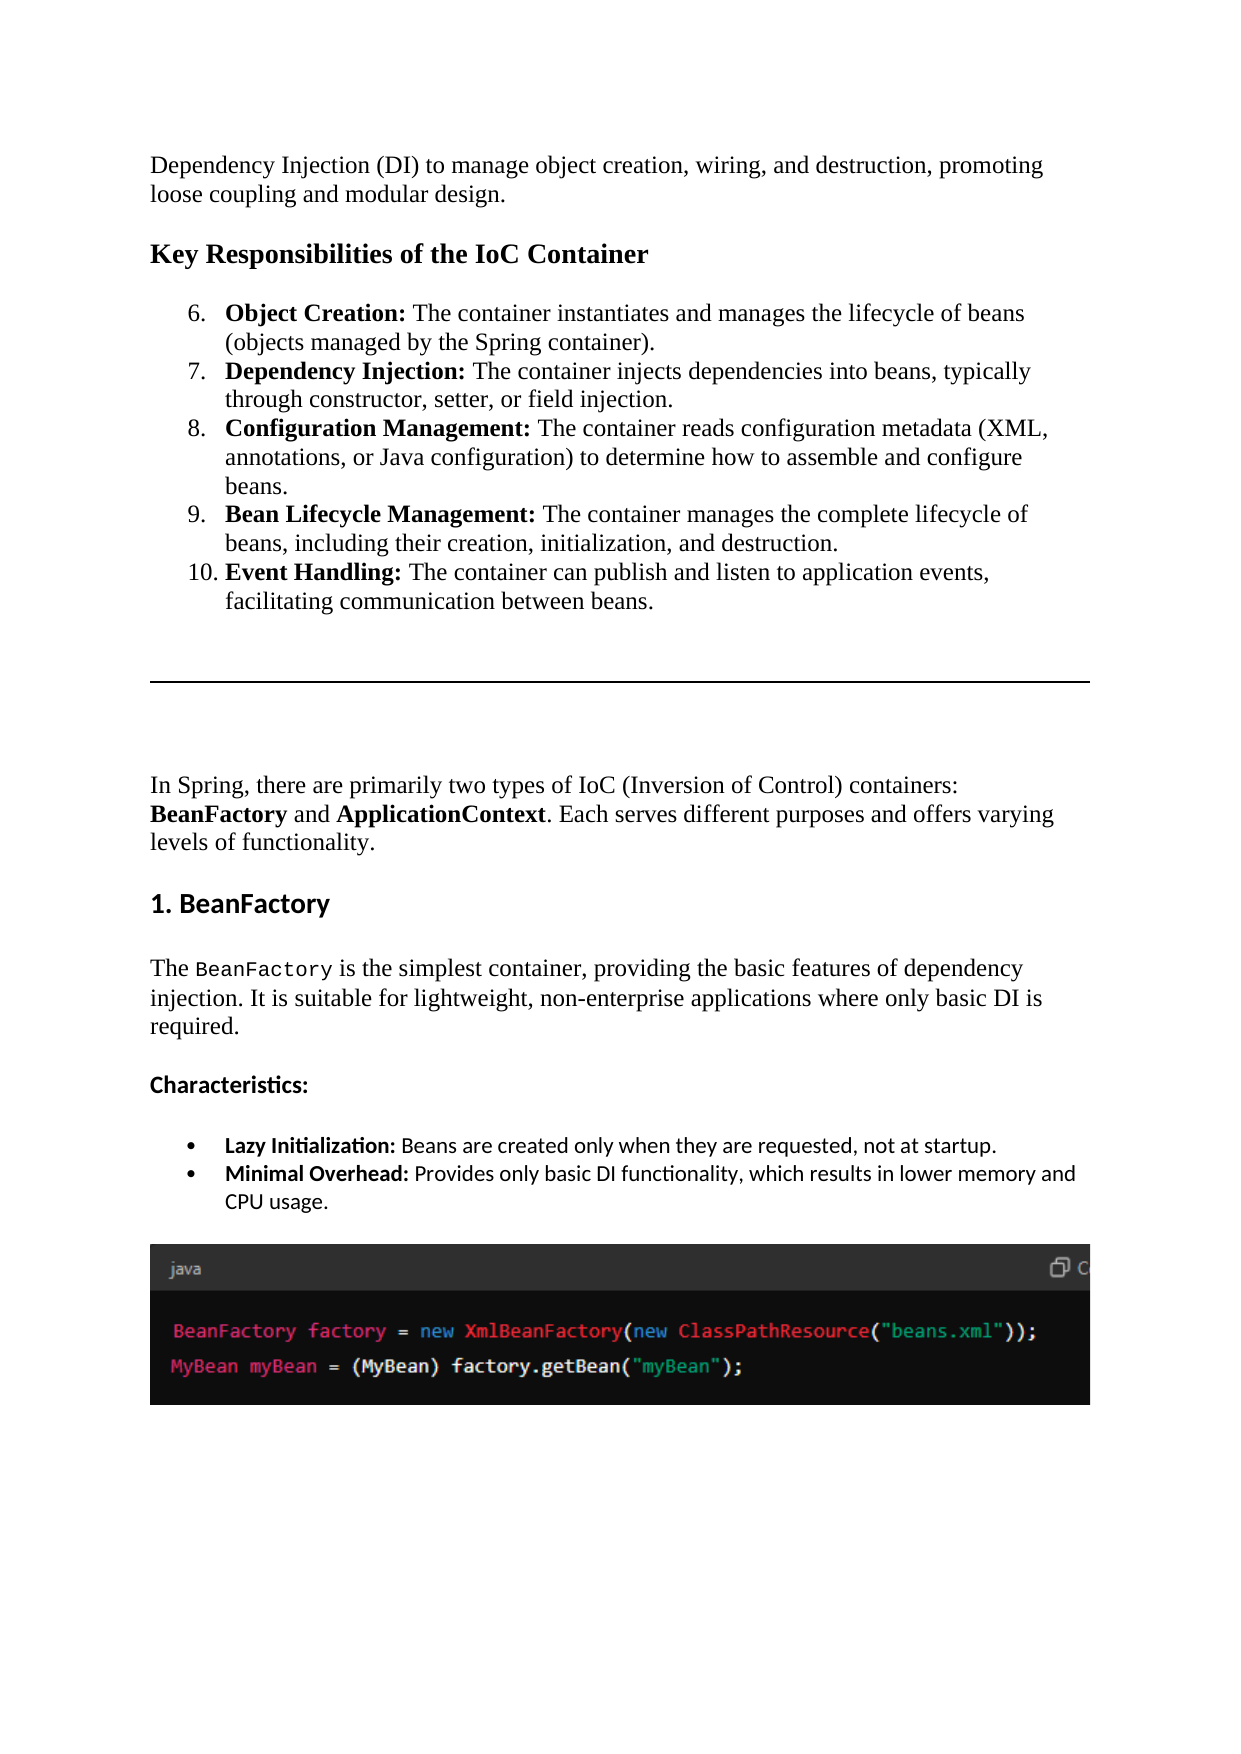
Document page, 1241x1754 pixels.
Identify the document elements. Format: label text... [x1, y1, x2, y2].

text In Spring, there are primarily two types of IoC (Inversion of Control) containers: BeanFactory and ApplicationContext. Each serves different purposes and offers varying levels of functionality. [150, 770, 1090, 856]
subtitle 1. BeanFactory [150, 885, 1090, 921]
list Dependency Injection: The container injects dependencies into beans, typically through constructor, setter, or field injection. [187, 356, 1090, 413]
list Event Handling: The container can publish and listen to application events, facilitating communication between beans. [187, 557, 1090, 614]
list Bean Lifecycle Management: The container manages the complete lifecycle of beans, including their creation, initialization, and destruction. [187, 499, 1090, 557]
list Key Responsibilities of the IoC Container [150, 237, 1090, 269]
list Configuration Management: The container reads configuration metadata (XML, annotations, or Java configuration) to determine how to assemble and configure beans. [187, 413, 1090, 499]
list Minimal Overhead: Provides only basic DI functionality, which results in lower memory and CPU usage. [187, 1159, 1090, 1215]
list Lazy Initialization: Beans are created only when they are requested, not at startup. [187, 1131, 1090, 1159]
subtitle Characteristics: [150, 1069, 1090, 1100]
picture [150, 1244, 1091, 1405]
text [150, 150, 1090, 207]
list Object Creation: The container instantiates and manages the lifecycle of beans (objects managed by the Spring container). [187, 298, 1090, 356]
text The BeanFactory is the simplest container, providing the basic features of dependency injection. It is suitable for lightweight, non-enterprise applications where only basic DI is required. [150, 953, 1090, 1040]
